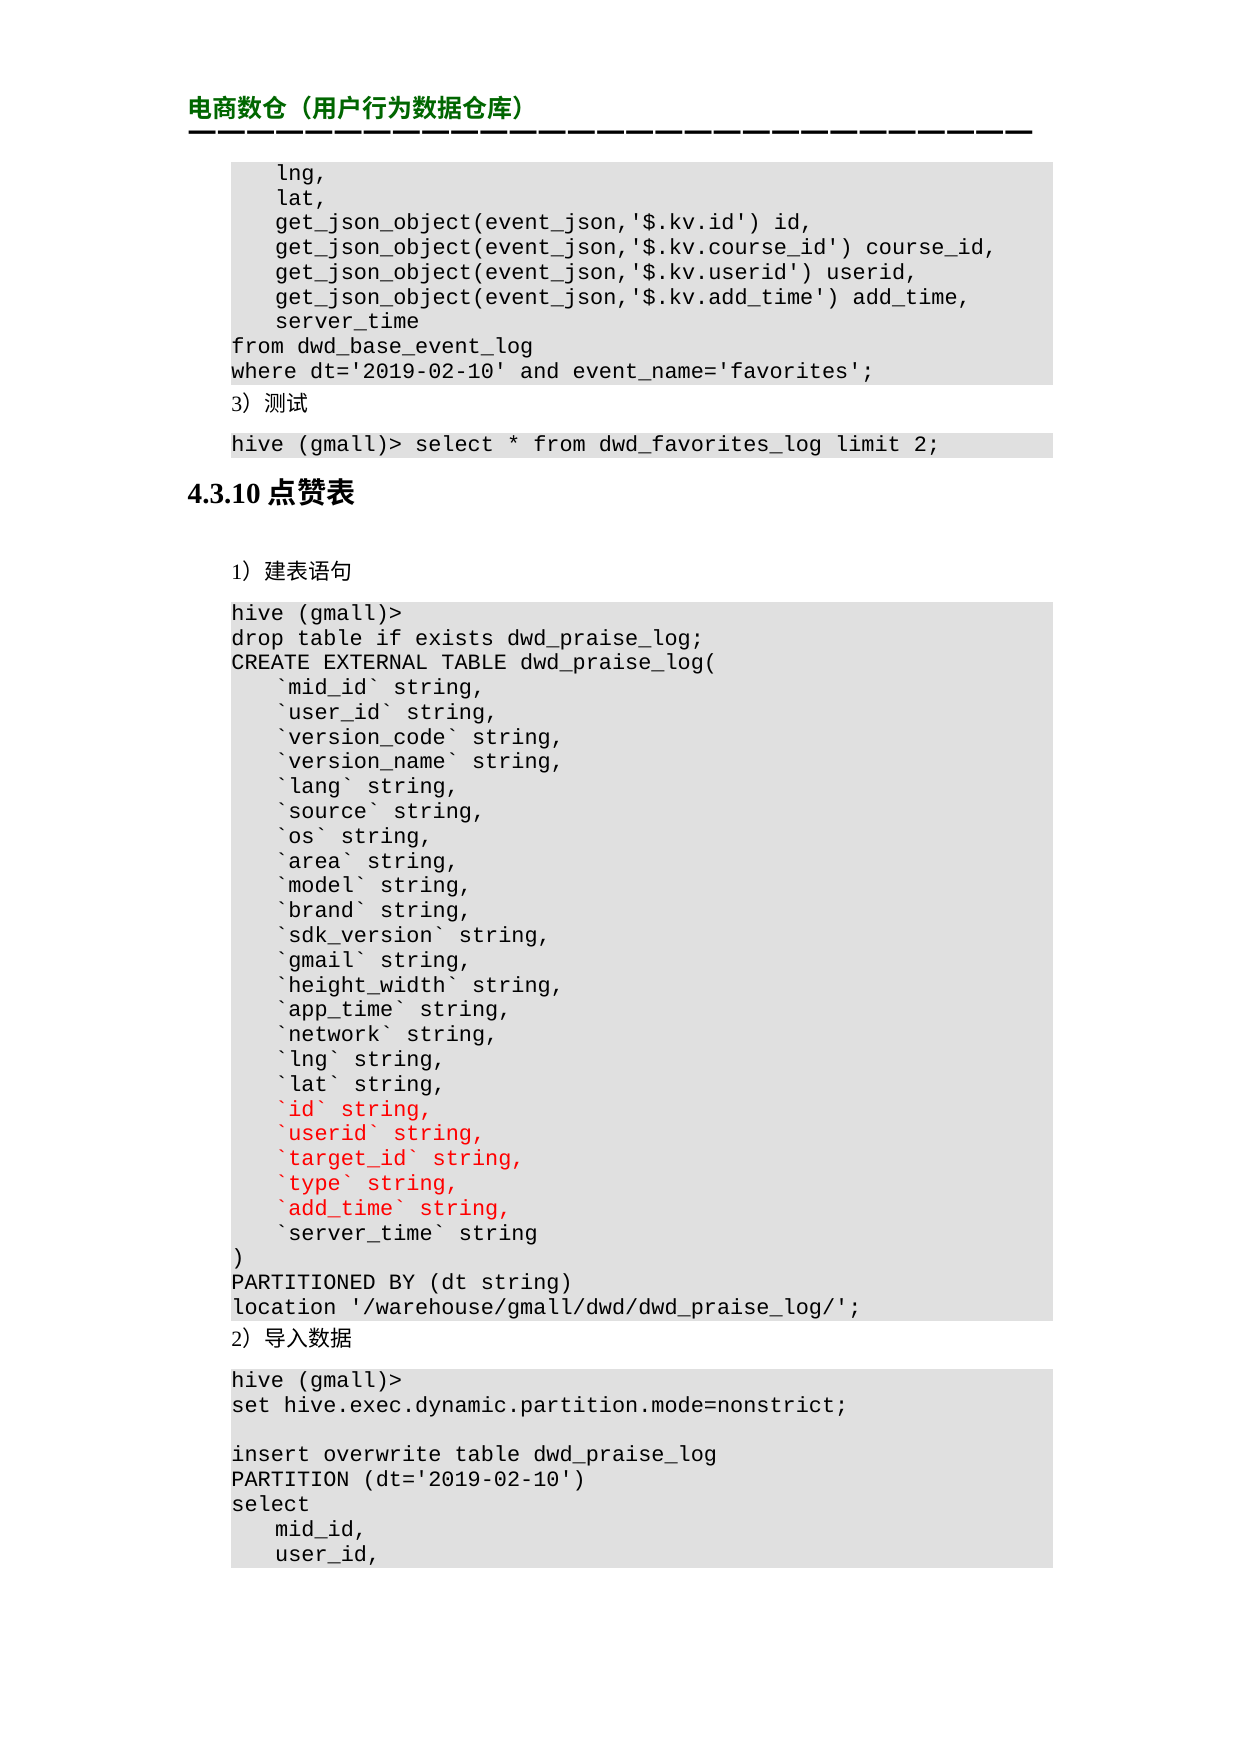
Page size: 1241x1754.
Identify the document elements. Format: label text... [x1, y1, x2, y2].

text `brand` string, [231, 899, 1053, 924]
text `add_time` string, [231, 1197, 1053, 1222]
text get_json_object(event_json,'$.kv.userid') userid, [231, 261, 1053, 286]
text PARTITIONED BY (dt string) [231, 1271, 1053, 1296]
text `source` string, [231, 800, 1053, 825]
text hive (gmall)> [231, 602, 1053, 627]
text CREATE EXTERNAL TABLE dwd_praise_log( [231, 652, 1053, 676]
text `user_id` string, [231, 701, 1053, 726]
subtitle 4.3.10 点赞表 [187, 458, 1053, 523]
text `os` string, [231, 825, 1053, 850]
text mid_id, [231, 1518, 1053, 1543]
text hive (gmall)> [231, 1369, 1053, 1394]
text `server_time` string [231, 1222, 1053, 1247]
text get_json_object(event_json,'$.kv.add_time') add_time, [231, 286, 1053, 311]
text `target_id` string, [231, 1147, 1053, 1172]
text `lang` string, [231, 776, 1053, 800]
text 2）导入数据 [187, 1321, 1053, 1353]
text `lng` string, [231, 1048, 1053, 1073]
text `app_time` string, [231, 999, 1053, 1023]
text drop table if exists dwd_praise_log; [231, 627, 1053, 652]
text get_json_object(event_json,'$.kv.course_id') course_id, [231, 236, 1053, 261]
text `version_name` string, [231, 751, 1053, 776]
text `model` string, [231, 875, 1053, 899]
text 1）建表语句 [187, 554, 1053, 586]
text `userid` string, [231, 1123, 1053, 1147]
text hive (gmall)> select * from dwd_favorites_log limit 2; [231, 433, 1053, 458]
text `network` string, [231, 1023, 1053, 1048]
text `mid_id` string, [231, 676, 1053, 701]
text lat, [231, 187, 1053, 212]
text insert overwrite table dwd_praise_log [231, 1444, 1053, 1468]
text `gmail` string, [231, 949, 1053, 974]
text lng, [231, 162, 1053, 187]
text user_id, [231, 1543, 1053, 1568]
text `id` string, [231, 1098, 1053, 1123]
text `sdk_version` string, [231, 924, 1053, 949]
text `type` string, [231, 1172, 1053, 1197]
text 3）测试 [187, 385, 1053, 418]
text ) [231, 1247, 1053, 1271]
text PARTITION (dt='2019-02-10') [231, 1468, 1053, 1493]
text `lat` string, [231, 1073, 1053, 1098]
text `height_width` string, [231, 974, 1053, 999]
text server_time [231, 311, 1053, 336]
text select [231, 1493, 1053, 1518]
text from dwd_base_event_log [231, 336, 1053, 360]
text get_json_object(event_json,'$.kv.id') id, [231, 212, 1053, 236]
text `version_code` string, [231, 726, 1053, 751]
text set hive.exec.dynamic.partition.mode=nonstrict; [231, 1394, 1053, 1419]
text `area` string, [231, 850, 1053, 875]
text where dt='2019-02-10' and event_name='favorites'; [231, 360, 1053, 385]
text location '/warehouse/gmall/dwd/dwd_praise_log/'; [231, 1296, 1053, 1321]
